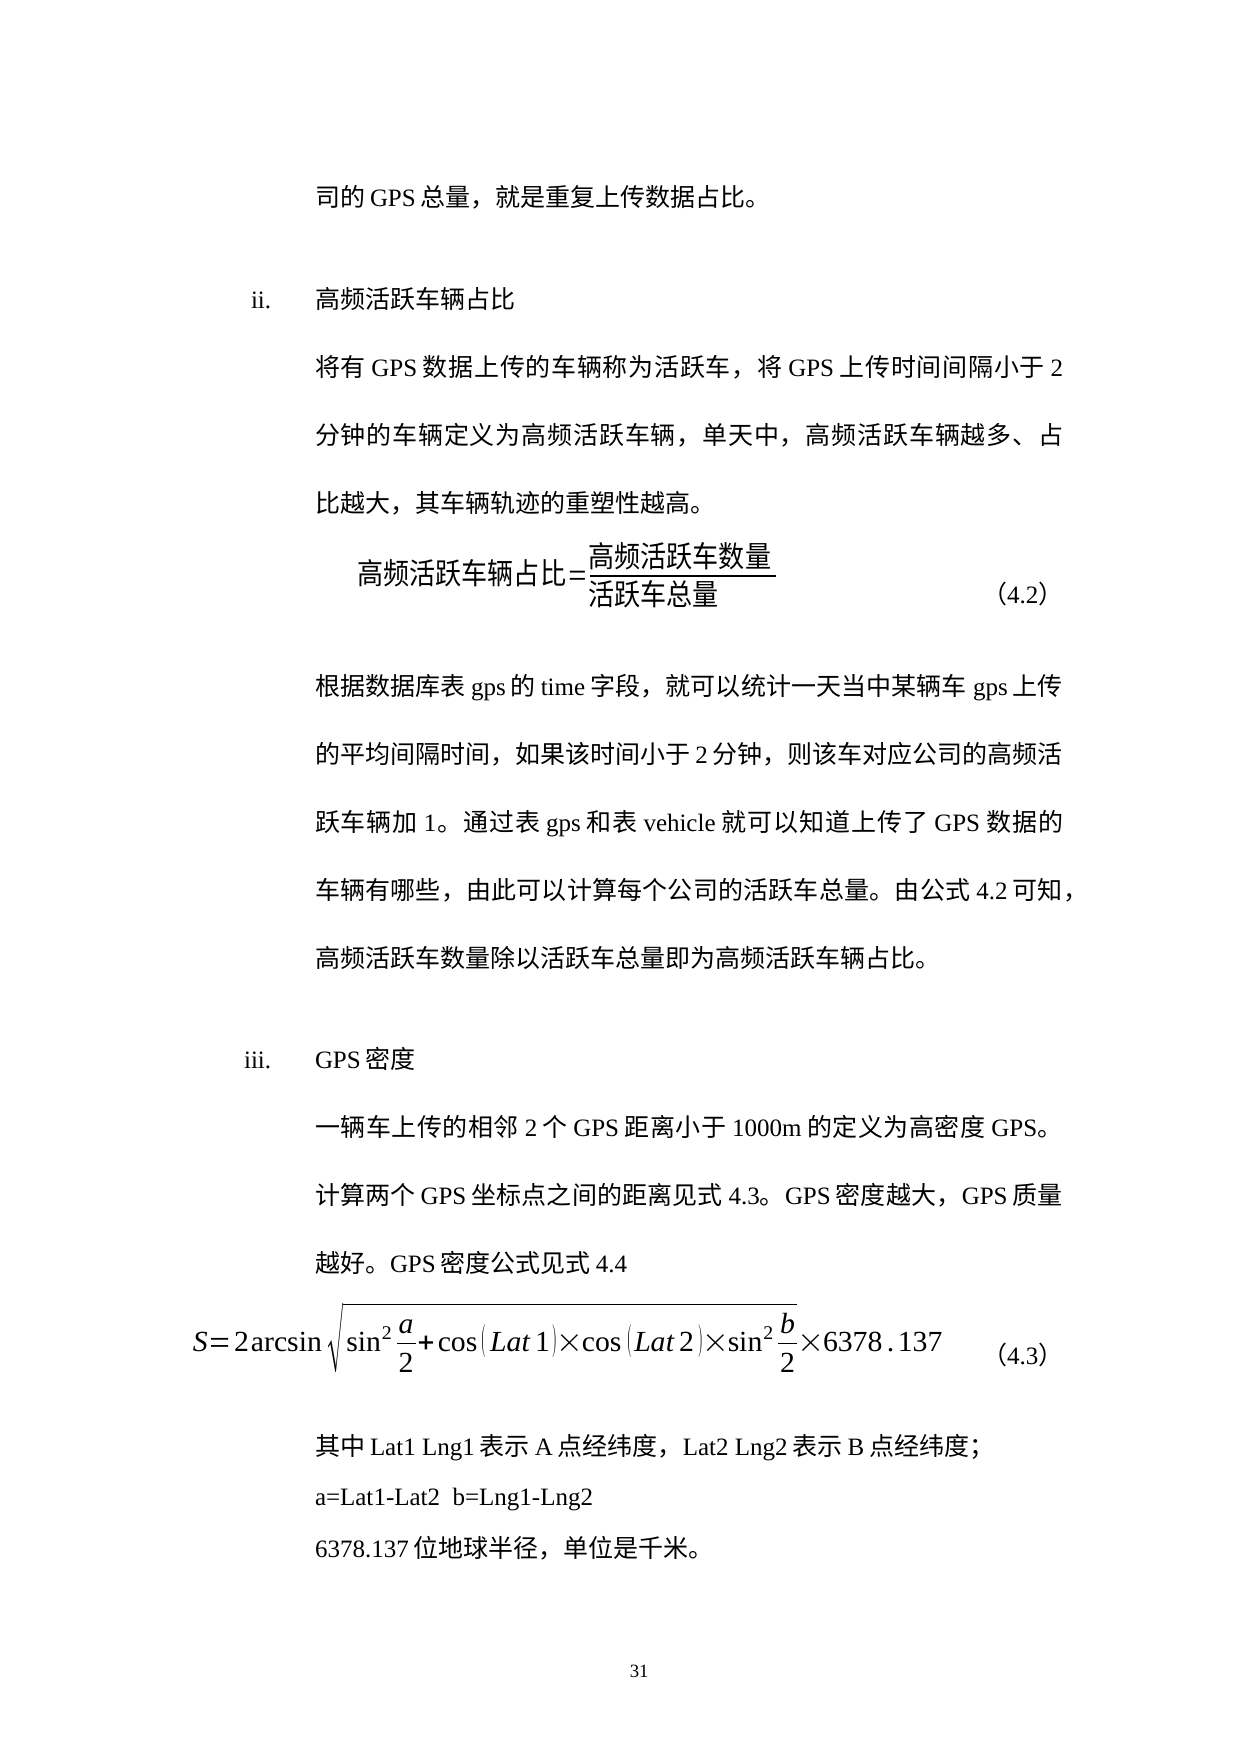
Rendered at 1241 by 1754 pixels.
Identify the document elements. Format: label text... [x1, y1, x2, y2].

table_header （4.2） [960, 535, 1063, 651]
table_header [177, 535, 959, 651]
text 6378.137位地球半径，单位是千米。 [315, 1513, 1063, 1581]
list GPS密度 [271, 1024, 1063, 1092]
table_header （4.3） [960, 1296, 1063, 1411]
text 将有GPS数据上传的车辆称为活跃车，将GPS上传时间间隔小于2分钟的车辆定义为高频活跃车辆，单天中，高频活跃车辆越多、占比越大，其车辆轨迹的重塑性越高。 [315, 331, 1063, 535]
text 其中Lat1 Lng1表示A点经纬度，Lat2 Lng2表示B点经纬度； [315, 1411, 1063, 1479]
list 高频活跃车辆占比 [271, 263, 1063, 331]
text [315, 162, 1063, 229]
text 根据数据库表gps的time字段，就可以统计一天当中某辆车gps上传的平均间隔时间，如果该时间小于2分钟，则该车对应公司的高频活跃车辆加1。通过表gps和表vehicle就可以知道上传了GPS数据的车辆有哪些，由此可以计算每个公司的活跃车总量。由公式4.2可知，高频活跃车数量除以活跃车总量即为高频活跃车辆占比。 [315, 651, 1063, 990]
text a=Lat1-Lat2 b=Lng1-Lng2 [315, 1479, 1063, 1513]
text 一辆车上传的相邻2个GPS距离小于1000m的定义为高密度GPS。计算两个GPS坐标点之间的距离见式4.3。GPS密度越大，GPS质量越好。GPS密度公式见式4.4 [315, 1092, 1063, 1296]
table_header [177, 1296, 959, 1411]
